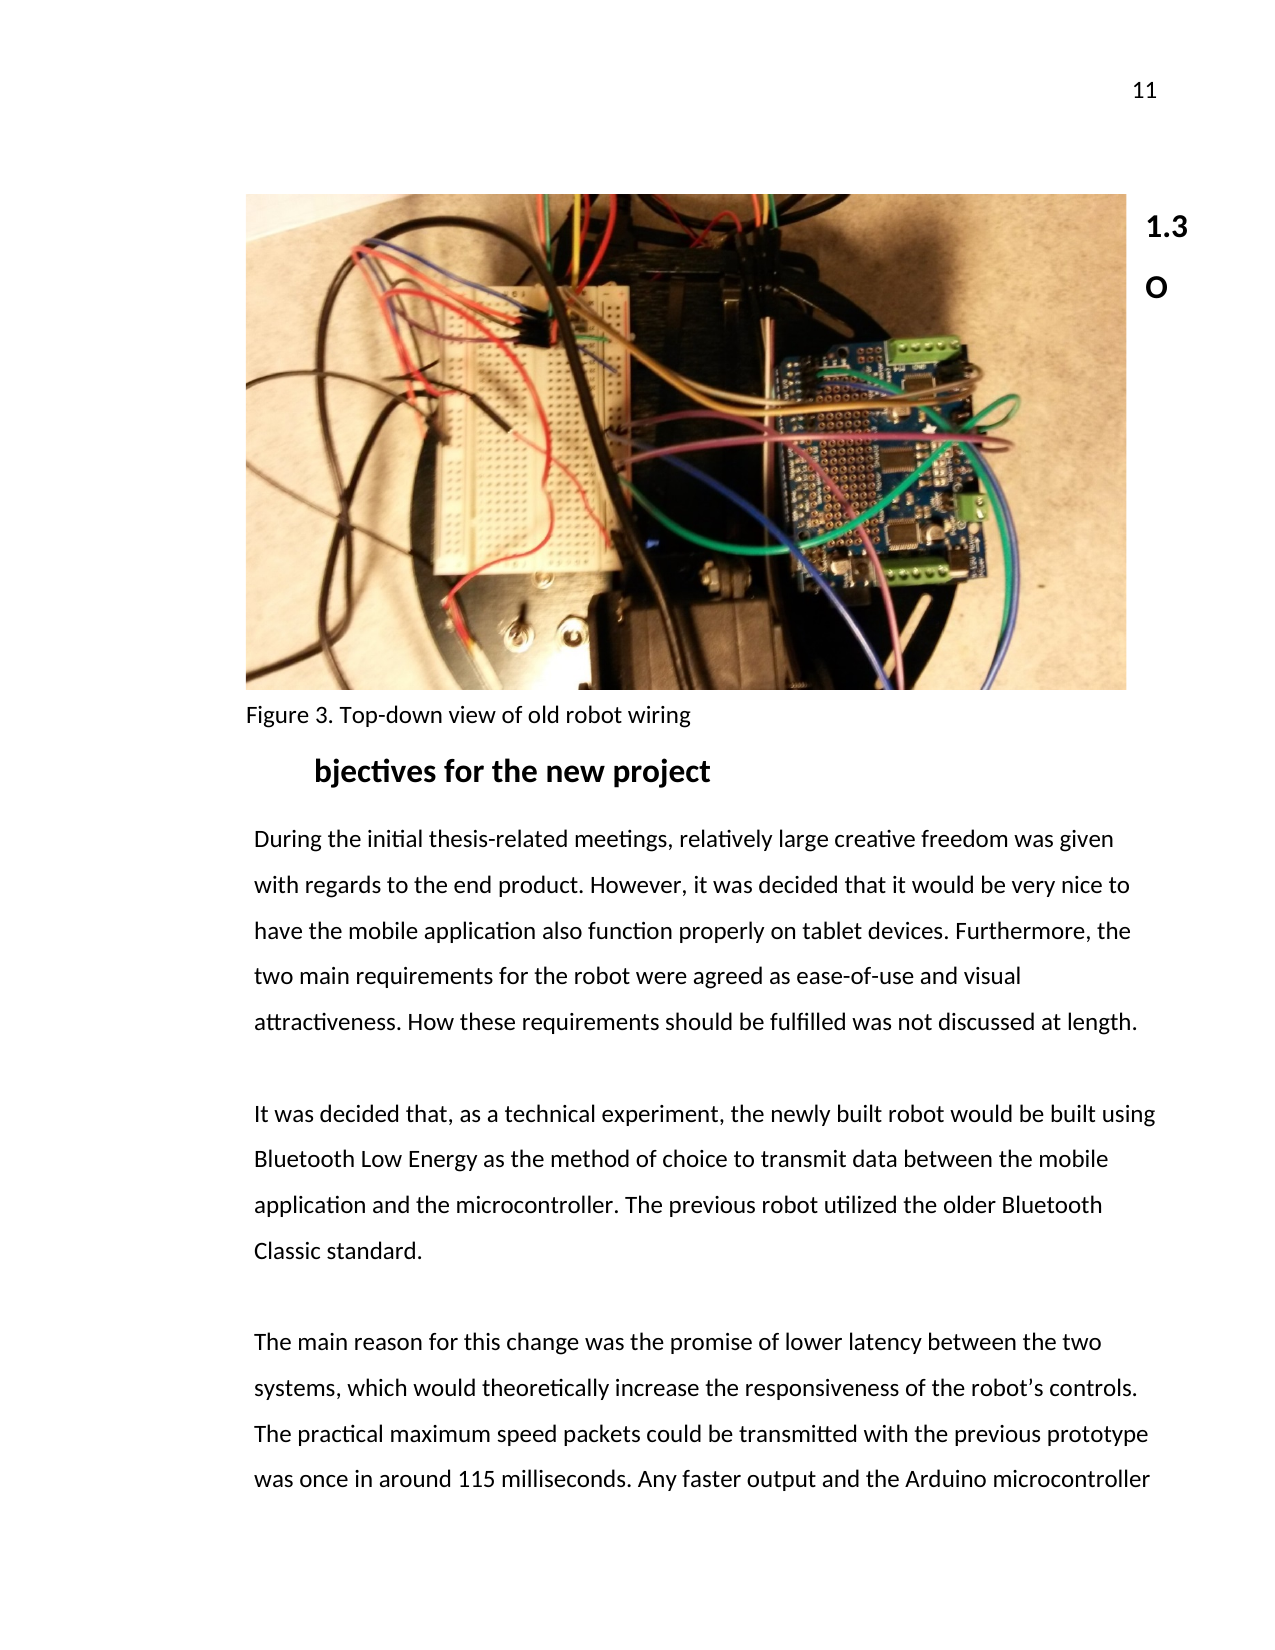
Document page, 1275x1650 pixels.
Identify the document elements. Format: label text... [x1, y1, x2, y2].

text During the initial thesis-related meetings, relatively large creative freedom was given with regards to the end product. However, it was decided that it would be very nice to have the mobile application also function properly on tablet devices. Furthermore, the two main requirements for the robot were agreed as ease-of-use and visual attractiveness. How these requirements should be fulfilled was not discussed at length. [254, 823, 1157, 1037]
picture [245, 194, 1127, 690]
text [254, 1326, 1157, 1494]
text It was decided that, as a technical experiment, the newly built robot would be built using Bluetooth Low Energy as the method of choice to transmit data between the mobile application and the microcontroller. The previous robot utilized the older Bluetooth Classic standard. [254, 1098, 1157, 1265]
